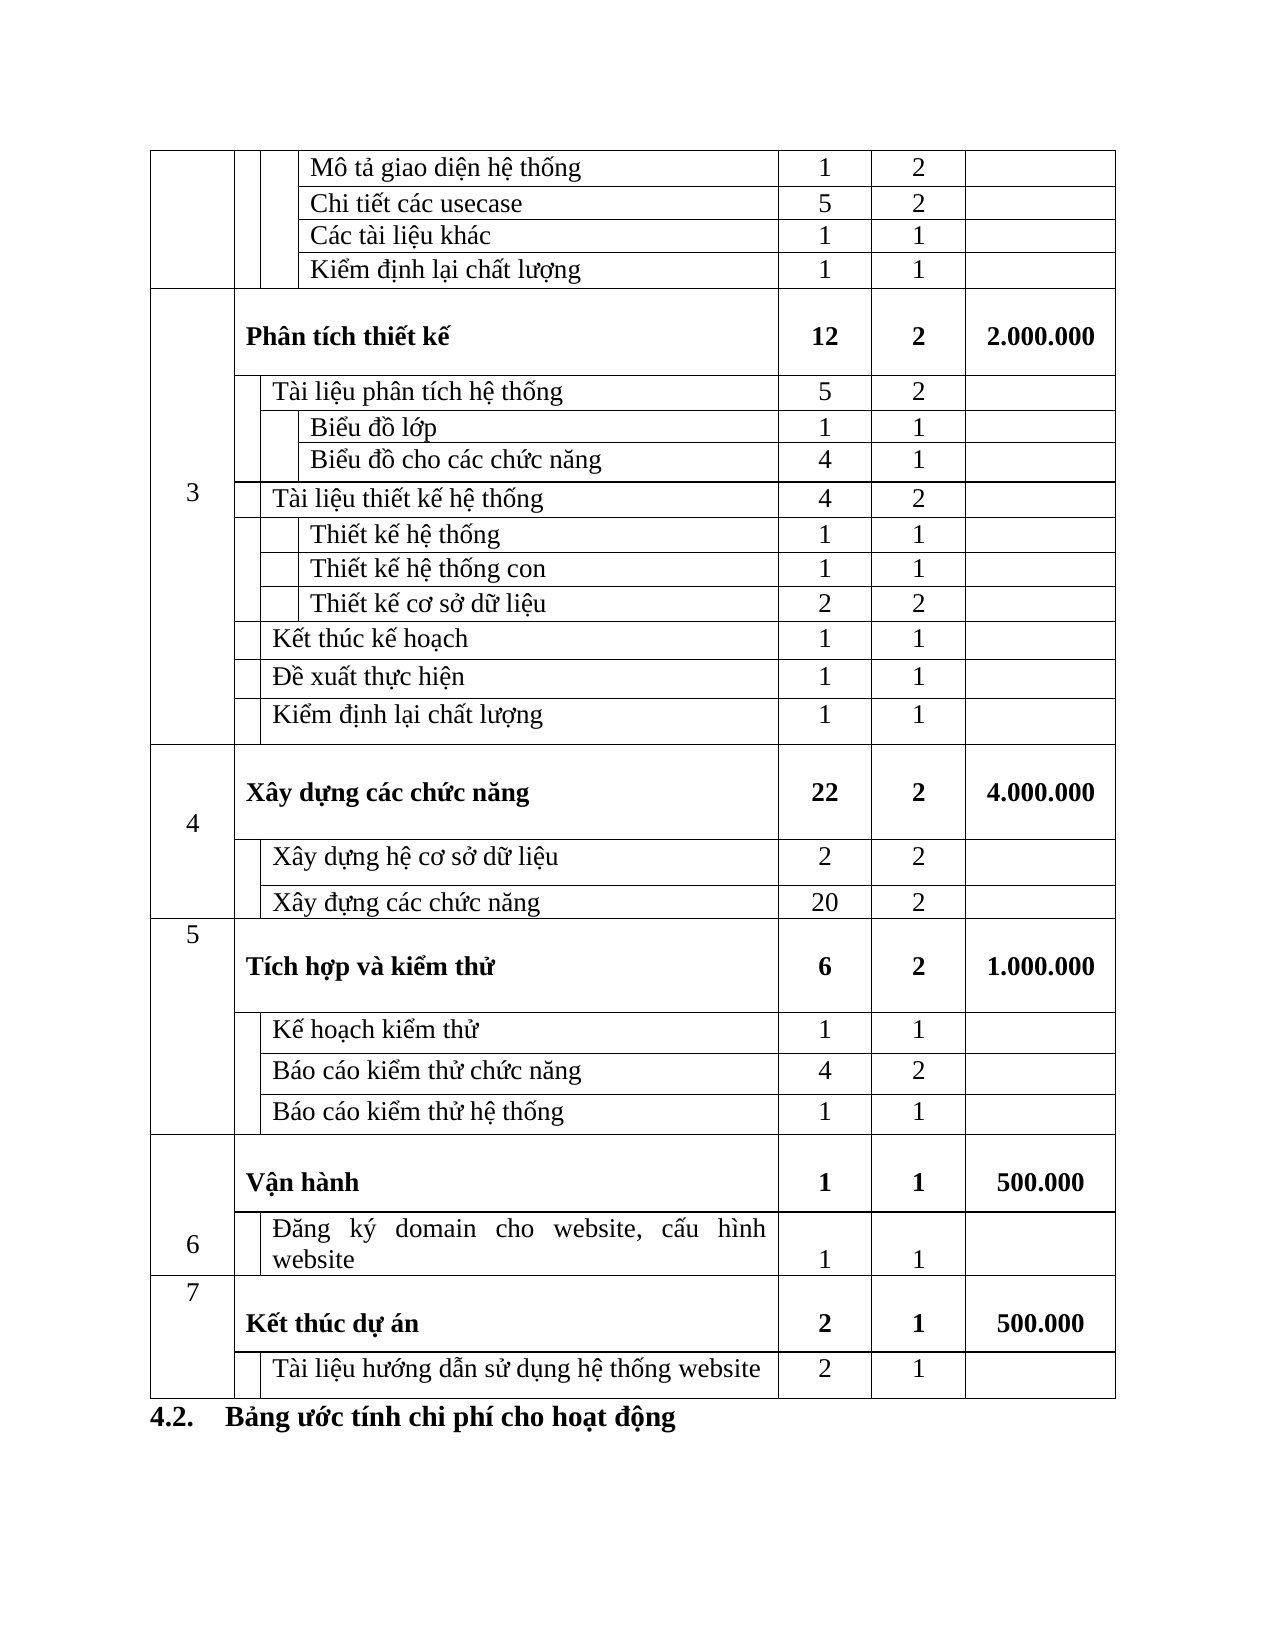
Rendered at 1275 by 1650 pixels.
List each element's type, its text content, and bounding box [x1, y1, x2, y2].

table_cell 1 [872, 443, 965, 481]
table_cell 1 [779, 253, 871, 288]
table_cell 1 [872, 553, 965, 586]
table_cell 5 [779, 187, 871, 218]
table_cell 1 [779, 151, 871, 186]
table_cell 12 [779, 289, 871, 374]
table_cell 1 [872, 699, 965, 744]
table_cell 2 [872, 187, 965, 218]
table_cell [966, 220, 1115, 252]
table_cell Tài liệu thiết kế hệ thống [261, 483, 778, 517]
table_cell 1 [872, 1276, 965, 1351]
table_cell [966, 1013, 1115, 1053]
table_cell [966, 840, 1115, 885]
table_cell 2.000.000 [966, 289, 1115, 374]
table_cell 1.000.000 [966, 919, 1115, 1012]
table_cell [235, 660, 260, 697]
table_cell [966, 553, 1115, 586]
table_cell [235, 1353, 260, 1398]
table_cell Báo cáo kiểm thử chức năng [261, 1054, 778, 1094]
table_cell Tích hợp và kiểm thử [235, 919, 778, 1012]
table_cell [966, 1213, 1115, 1275]
table_cell Biểu đồ lớp [299, 411, 778, 442]
table_cell Xây dựng các chức năng [235, 745, 778, 839]
table_cell 1 [872, 220, 965, 252]
table_cell Kết thúc kế hoạch [261, 622, 778, 659]
table_cell 20 [779, 886, 871, 918]
table_cell 2 [872, 840, 965, 885]
table_cell [235, 840, 260, 918]
table_cell Xây đựng các chức năng [261, 886, 778, 918]
table_cell Kết thúc dự án [235, 1276, 778, 1351]
table_cell [966, 151, 1115, 186]
table_cell [966, 411, 1115, 442]
table_cell 4 [779, 443, 871, 481]
table_cell [235, 1013, 260, 1134]
table_cell 500.000 [966, 1276, 1115, 1351]
table_cell Tài liệu hướng dẫn sử dụng hệ thống website [261, 1353, 778, 1398]
table_cell [966, 518, 1115, 552]
table_cell Đề xuất thực hiện [261, 660, 778, 697]
table_cell 1 [779, 1213, 871, 1275]
table_cell [966, 483, 1115, 517]
table_cell 500.000 [966, 1135, 1115, 1211]
table_cell [235, 518, 260, 621]
table_cell Xây dựng hệ cơ sở dữ liệu [261, 840, 778, 885]
table_cell 1 [779, 1135, 871, 1211]
table_cell [966, 443, 1115, 481]
list Bảng ước tính chi phí cho hoạt động [150, 1399, 1125, 1433]
table_cell Các tài liệu khác [299, 220, 778, 252]
table_cell 4 [779, 483, 871, 517]
table_cell Biểu đồ cho các chức năng [299, 443, 778, 481]
table_cell [966, 699, 1115, 744]
table_cell 1 [779, 1013, 871, 1053]
table_cell 5 [779, 376, 871, 410]
table_cell 2 [872, 376, 965, 410]
table_cell [966, 187, 1115, 218]
table_cell 6 [779, 919, 871, 1012]
table_cell [966, 253, 1115, 288]
table_cell 1 [779, 1095, 871, 1134]
table_cell 1 [872, 1135, 965, 1211]
table_cell 2 [779, 1276, 871, 1351]
table_cell Vận hành [235, 1135, 778, 1211]
table_cell [261, 553, 298, 586]
table_cell 4.000.000 [966, 745, 1115, 839]
table_cell 2 [779, 840, 871, 885]
table_cell 2 [872, 151, 965, 186]
table_cell 2 [872, 587, 965, 621]
table_cell [261, 151, 298, 288]
table_cell 2 [872, 886, 965, 918]
table_cell 1 [872, 411, 965, 442]
table_cell [235, 1213, 260, 1275]
table_cell Thiết kế hệ thống con [299, 553, 778, 586]
table_cell Tài liệu phân tích hệ thống [261, 376, 778, 410]
table_cell [966, 622, 1115, 659]
table_cell [966, 1054, 1115, 1094]
table_cell [966, 587, 1115, 621]
table_cell 22 [779, 745, 871, 839]
table_cell 5 [151, 919, 234, 1134]
table_cell 1 [872, 518, 965, 552]
table_cell 1 [872, 253, 965, 288]
table_cell 2 [872, 1054, 965, 1094]
table_cell [235, 376, 260, 481]
table_cell [261, 587, 298, 621]
table_cell [235, 483, 260, 517]
table_cell 4 [151, 745, 234, 918]
table_cell 4 [779, 1054, 871, 1094]
table_cell [235, 622, 260, 659]
table_cell Kiểm định lại chất lượng [261, 699, 778, 744]
table_cell 2 [872, 289, 965, 374]
table_cell 1 [779, 660, 871, 697]
table_cell [966, 1095, 1115, 1134]
table_cell [261, 518, 298, 552]
table_cell [235, 699, 260, 744]
table_cell [966, 1353, 1115, 1398]
table_cell [966, 376, 1115, 410]
table_cell 1 [872, 1095, 965, 1134]
table_cell Báo cáo kiểm thử hệ thống [261, 1095, 778, 1134]
table_cell 2 [872, 483, 965, 517]
table_cell 2 [872, 745, 965, 839]
table_cell Phân tích thiết kế [235, 289, 778, 374]
table_cell 1 [779, 622, 871, 659]
table_cell [966, 886, 1115, 918]
table_cell 1 [779, 553, 871, 586]
table_cell [966, 660, 1115, 697]
table_cell 1 [872, 1213, 965, 1275]
table_cell 2 [779, 1353, 871, 1398]
table_cell Thiết kế hệ thống [299, 518, 778, 552]
table_cell 1 [872, 1353, 965, 1398]
table_cell Chi tiết các usecase [299, 187, 778, 218]
table_cell 1 [779, 699, 871, 744]
table_cell [261, 411, 298, 481]
table_cell 1 [872, 660, 965, 697]
table_cell 1 [779, 220, 871, 252]
table_cell 3 [151, 289, 234, 744]
table_cell Mô tả giao diện hệ thống [299, 151, 778, 186]
table_cell 7 [151, 1276, 234, 1398]
table_cell 1 [872, 622, 965, 659]
table_cell 2 [779, 587, 871, 621]
table_cell 1 [779, 518, 871, 552]
table_cell 6 [151, 1135, 234, 1275]
table_cell 1 [872, 1013, 965, 1053]
table_cell 2 [872, 919, 965, 1012]
table_cell Thiết kế cơ sở dữ liệu [299, 587, 778, 621]
table_cell 1 [779, 411, 871, 442]
table_cell Đăng ký domain cho website, cấu hình website [261, 1213, 778, 1275]
table_cell Kiểm định lại chất lượng [299, 253, 778, 288]
table_cell Kế hoạch kiểm thử [261, 1013, 778, 1053]
